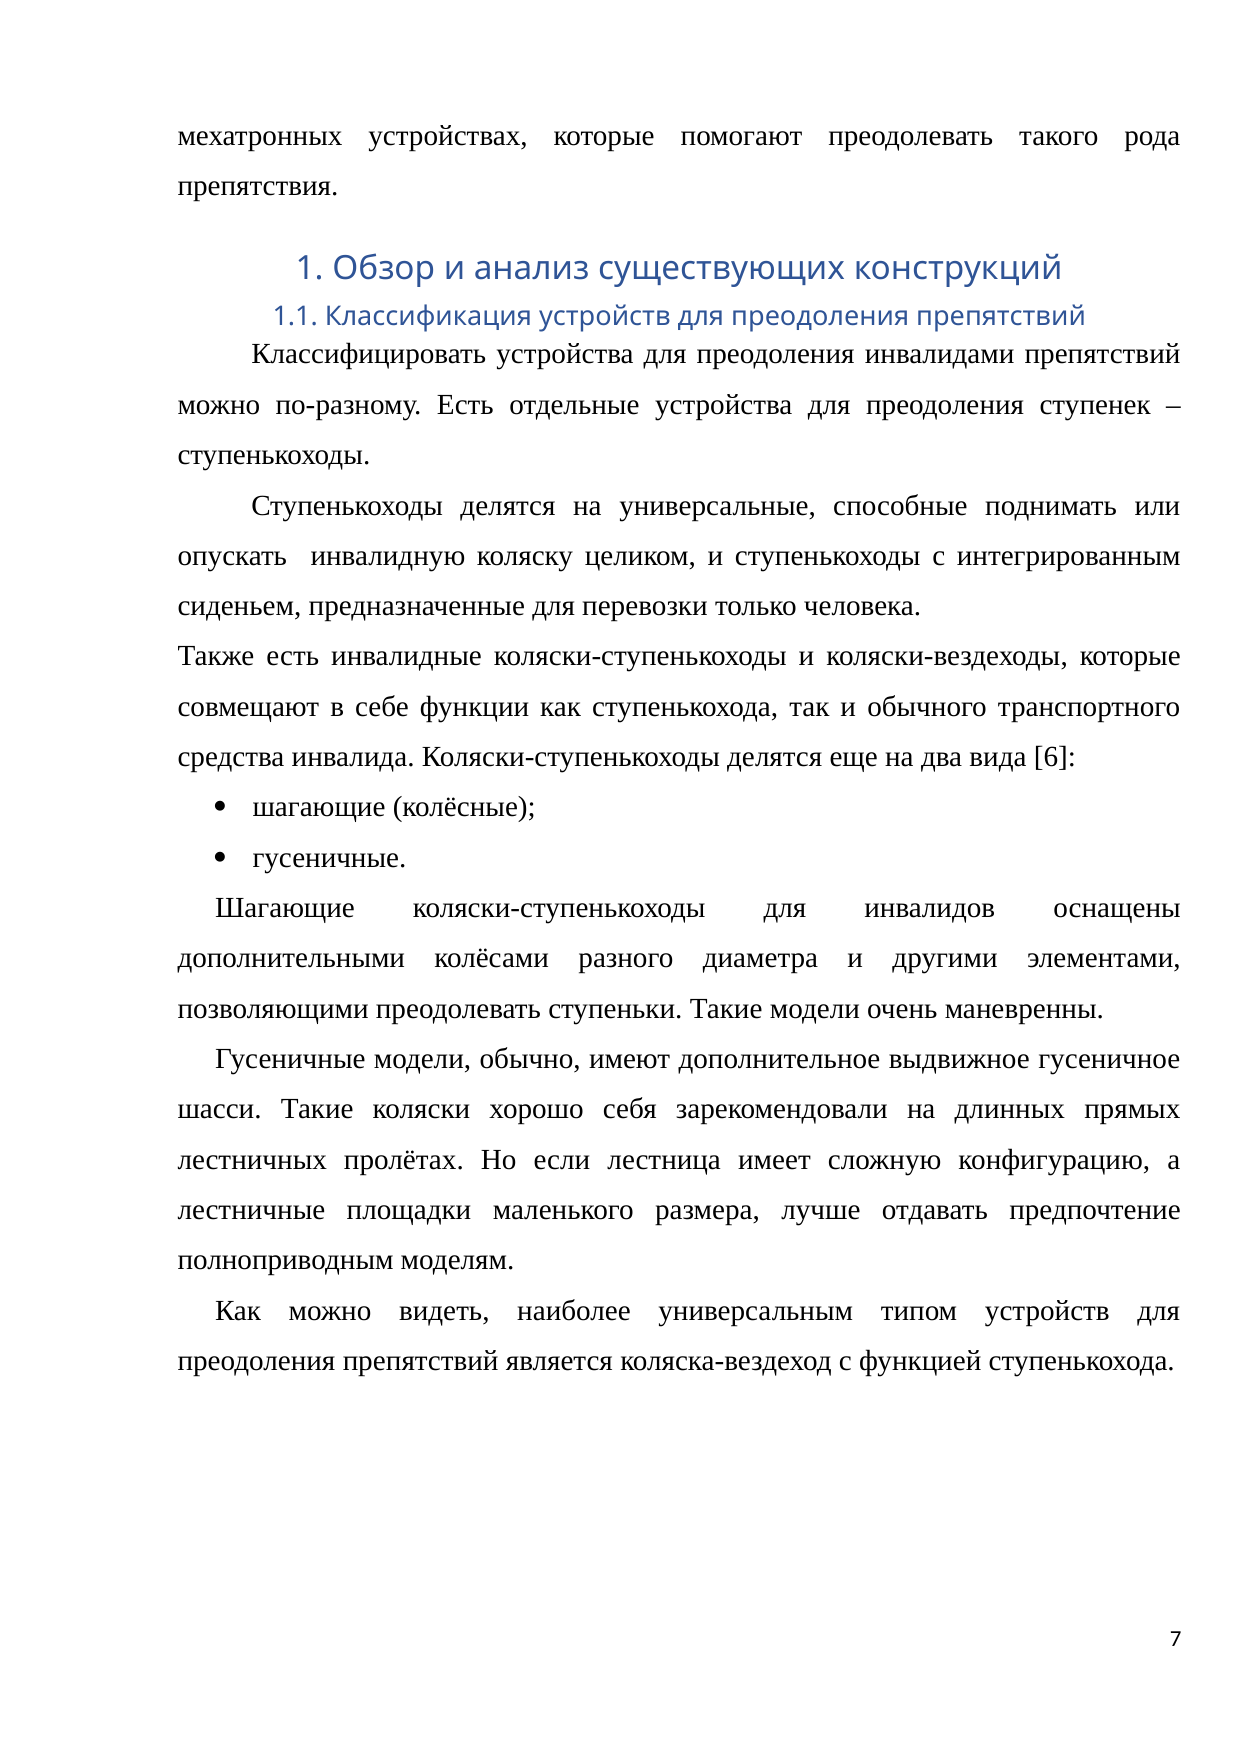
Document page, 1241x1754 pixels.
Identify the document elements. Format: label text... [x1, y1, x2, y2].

list шагающие (колёсные); [215, 789, 1181, 823]
text Также есть инвалидные коляски-ступенькоходы и коляски-вездеходы, которые совмещают в себе функции как ступенькохода, так и обычного транспортного средства инвалида. Коляски-ступенькоходы делятся еще на два вида [6]: [177, 638, 1181, 773]
text Ступенькоходы делятся на универсальные, способные поднимать или опускать инвалидную коляску целиком, и ступенькоходы с интегрированным сиденьем, предназначенные для перевозки только человека. [177, 488, 1181, 622]
text Гусеничные модели, обычно, имеют дополнительное выдвижное гусеничное шасси. Такие коляски хорошо себя зарекомендовали на длинных прямых лестничных пролётах. Но если лестница имеет сложную конфигурацию, а лестничные площадки маленького размера, лучше отдавать предпочтение полноприводным моделям. [177, 1041, 1181, 1276]
text Как можно видеть, наиболее универсальным типом устройств для преодоления препятствий является коляска-вездеход с функцией ступенькохода. [177, 1293, 1181, 1377]
subtitle 1.1. Классификация устройств для преодоления препятствий [177, 297, 1181, 334]
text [177, 118, 1181, 202]
text Классифицировать устройства для преодоления инвалидами препятствий можно по-разному. Есть отдельные устройства для преодоления ступенек – ступенькоходы. [177, 337, 1181, 471]
subtitle 1. Обзор и анализ существующих конструкций [177, 244, 1181, 289]
text Шагающие коляски-ступенькоходы для инвалидов оснащены дополнительными колёсами разного диаметра и другими элементами, позволяющими преодолевать ступеньки. Такие модели очень маневренны. [177, 890, 1181, 1024]
list гусеничные. [215, 840, 1181, 873]
